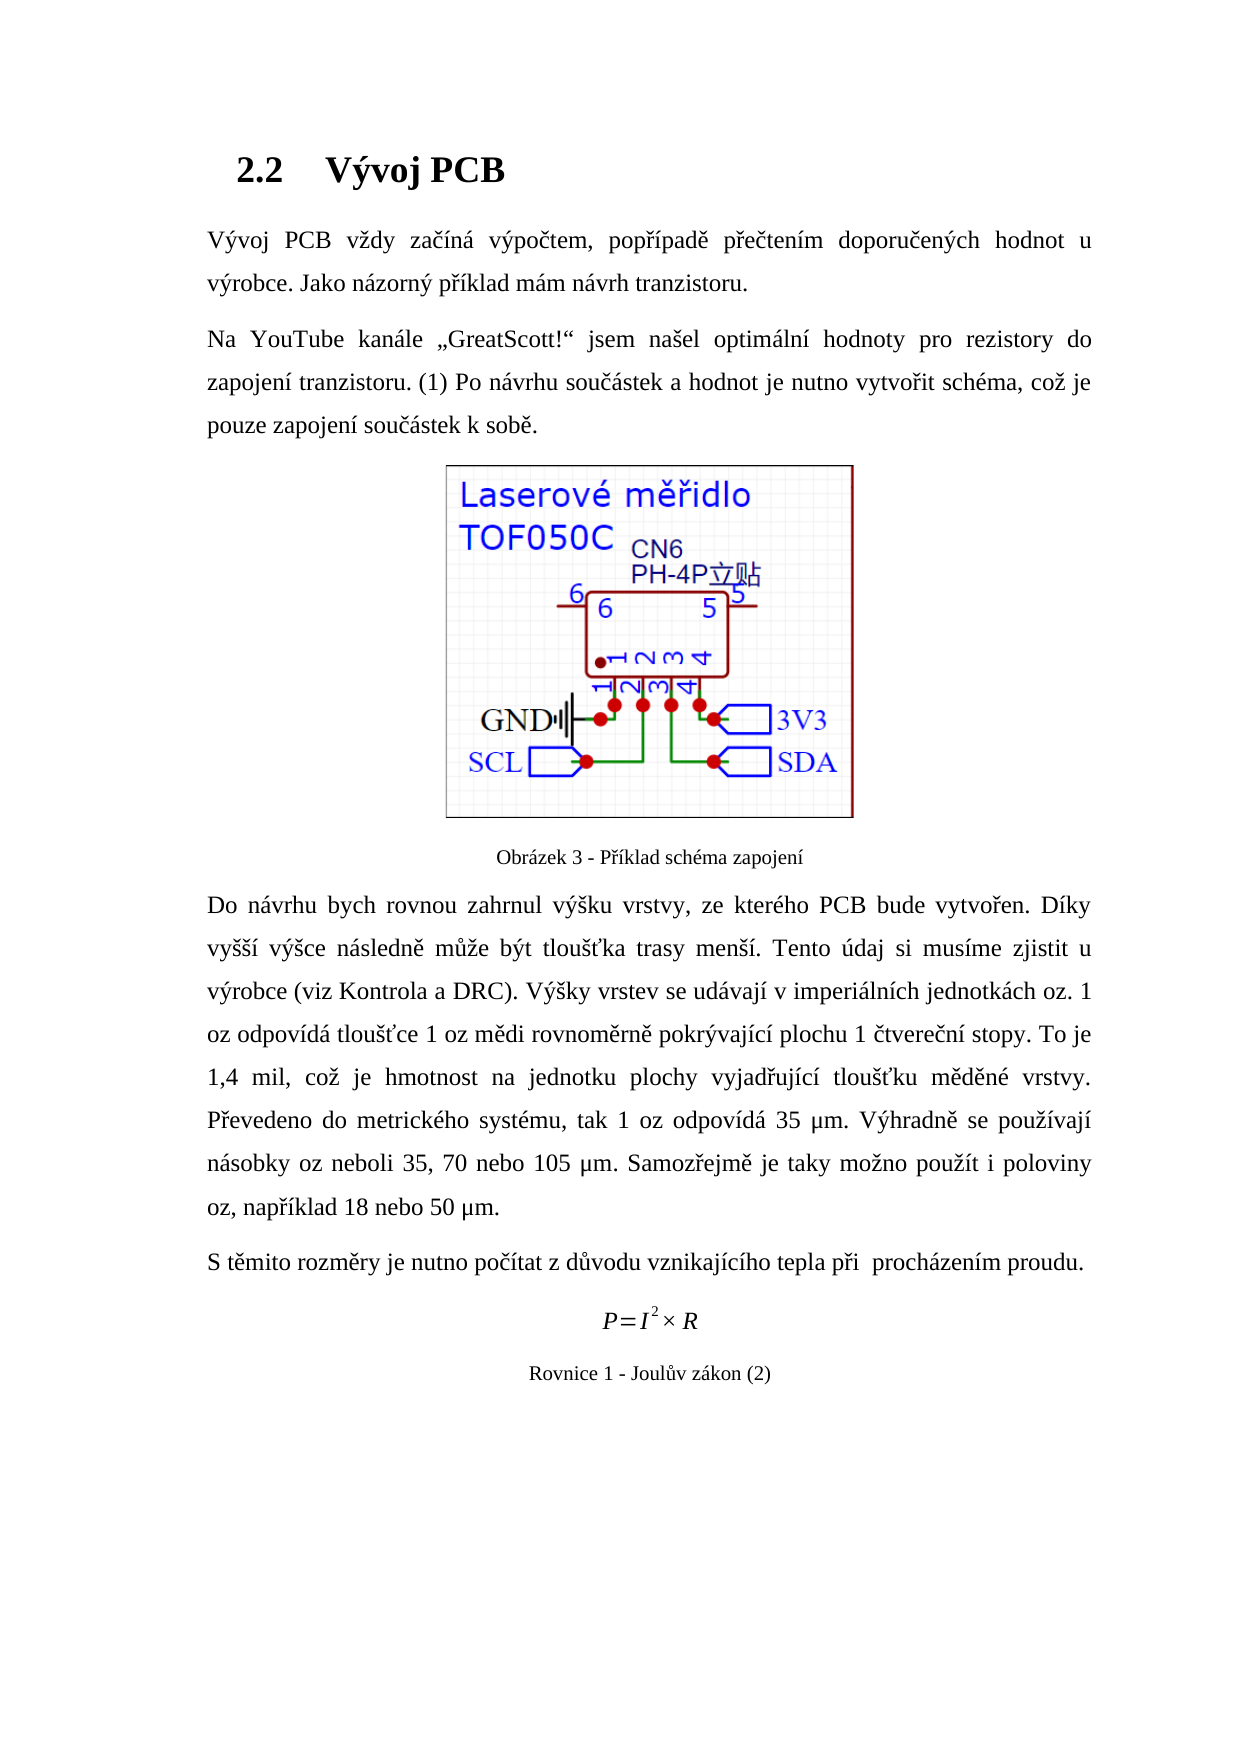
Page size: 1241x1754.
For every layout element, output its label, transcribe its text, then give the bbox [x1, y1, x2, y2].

subtitle Vývoj PCB [236, 148, 1092, 191]
picture [445, 465, 854, 818]
text S těmito rozměry je nutno počítat z důvodu vznikajícího tepla při procházením proudu. [207, 1247, 1092, 1276]
text Rovnice - Joulův zákon [207, 1361, 1092, 1385]
text Do návrhu bych rovnou zahrnul výšku vrstvy, ze kterého PCB bude vytvořen. Díky vyšší výšce následně může být tloušťka trasy menší. Tento údaj si musíme zjistit u výrobce (viz Kontrola a DRC). Výšky vrstev se udávají v imperiálních jednotkách oz. 1 oz odpovídá tloušťce 1 oz mědi rovnoměrně pokrývající plochu 1 čtvereční stopy. To je 1,4 mil, což je hmotnost na jednotku plochy vyjadřující tloušťku měděné vrstvy. Převedeno do metrického systému, tak 1 oz odpovídá 35 μm. Výhradně se používají násobky oz neboli 35, 70 nebo 105 μm. Samozřejmě je taky možno použít i poloviny oz, například 18 nebo 50 μm. [207, 890, 1092, 1220]
text Vývoj PCB vždy začíná výpočtem, popřípadě přečtením doporučených hodnot u výrobce. Jako názorný příklad mám návrh tranzistoru. [207, 225, 1092, 297]
text Na YouTube kanále „GreatScott!“ jsem našel optimální hodnoty pro rezistory do zapojení tranzistoru. Po návrhu součástek a hodnot je nutno vytvořit schéma, což je pouze zapojení součástek k sobě. [207, 324, 1092, 439]
